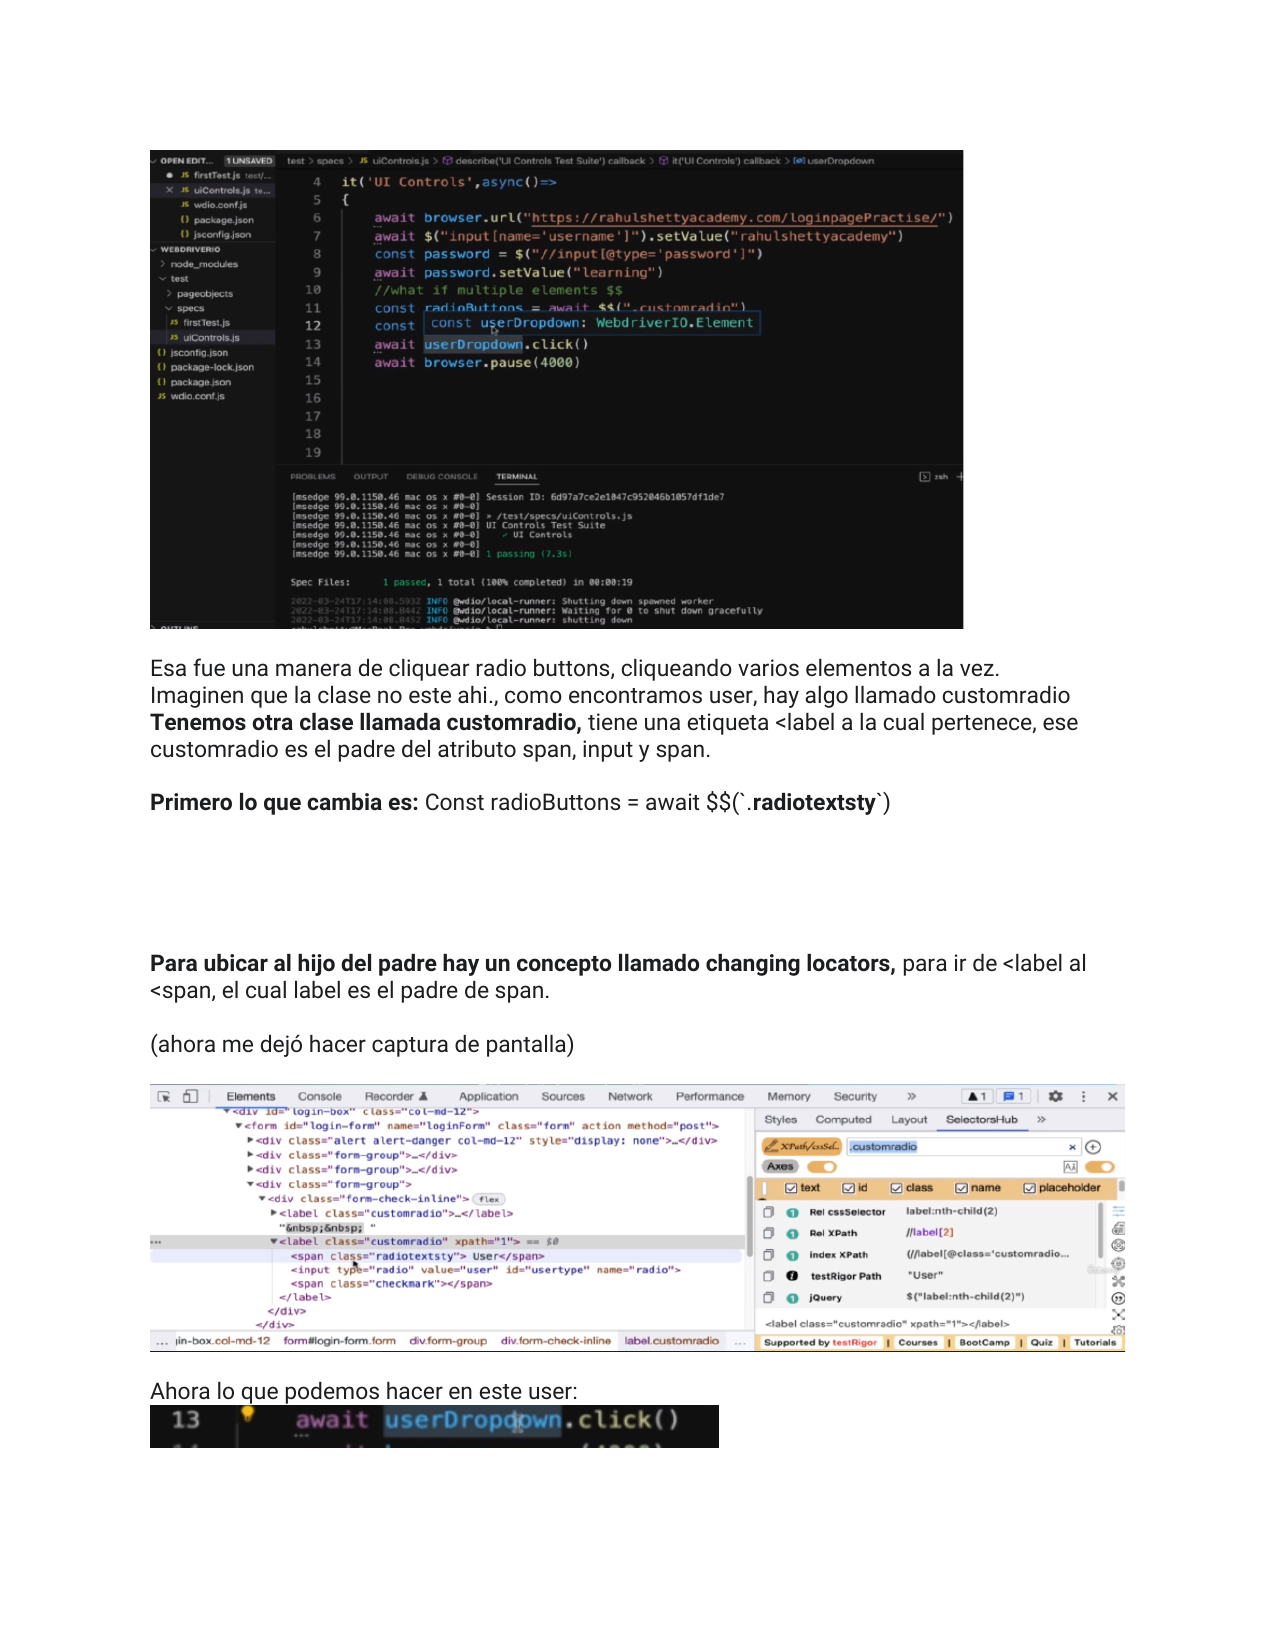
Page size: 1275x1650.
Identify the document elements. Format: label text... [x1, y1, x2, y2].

text (ahora me dejó hacer captura de pantalla) [150, 1004, 1125, 1058]
text Esa fue una manera de cliquear radio buttons, cliqueando varios elementos a la vez. [150, 655, 1125, 682]
picture [150, 1405, 719, 1448]
picture [150, 150, 964, 629]
picture [150, 1084, 1125, 1352]
text Para ubicar al hijo del padre hay un concepto llamado changing locators, para ir de <label al <span, el cual label es el padre de span. [150, 950, 1125, 1004]
text Ahora lo que podemos hacer en este user: [150, 1378, 1125, 1405]
text Imaginen que la clase no este ahi., como encontramos user, hay algo llamado customradio [150, 682, 1125, 709]
text Tenemos otra clase llamada customradio, tiene una etiqueta <label a la cual pertenece, ese customradio es el padre del atributo span, input y span. [150, 709, 1125, 763]
text Primero lo que cambia es: Const radioButtons = await $$(`.radiotextsty`) [150, 789, 1125, 816]
